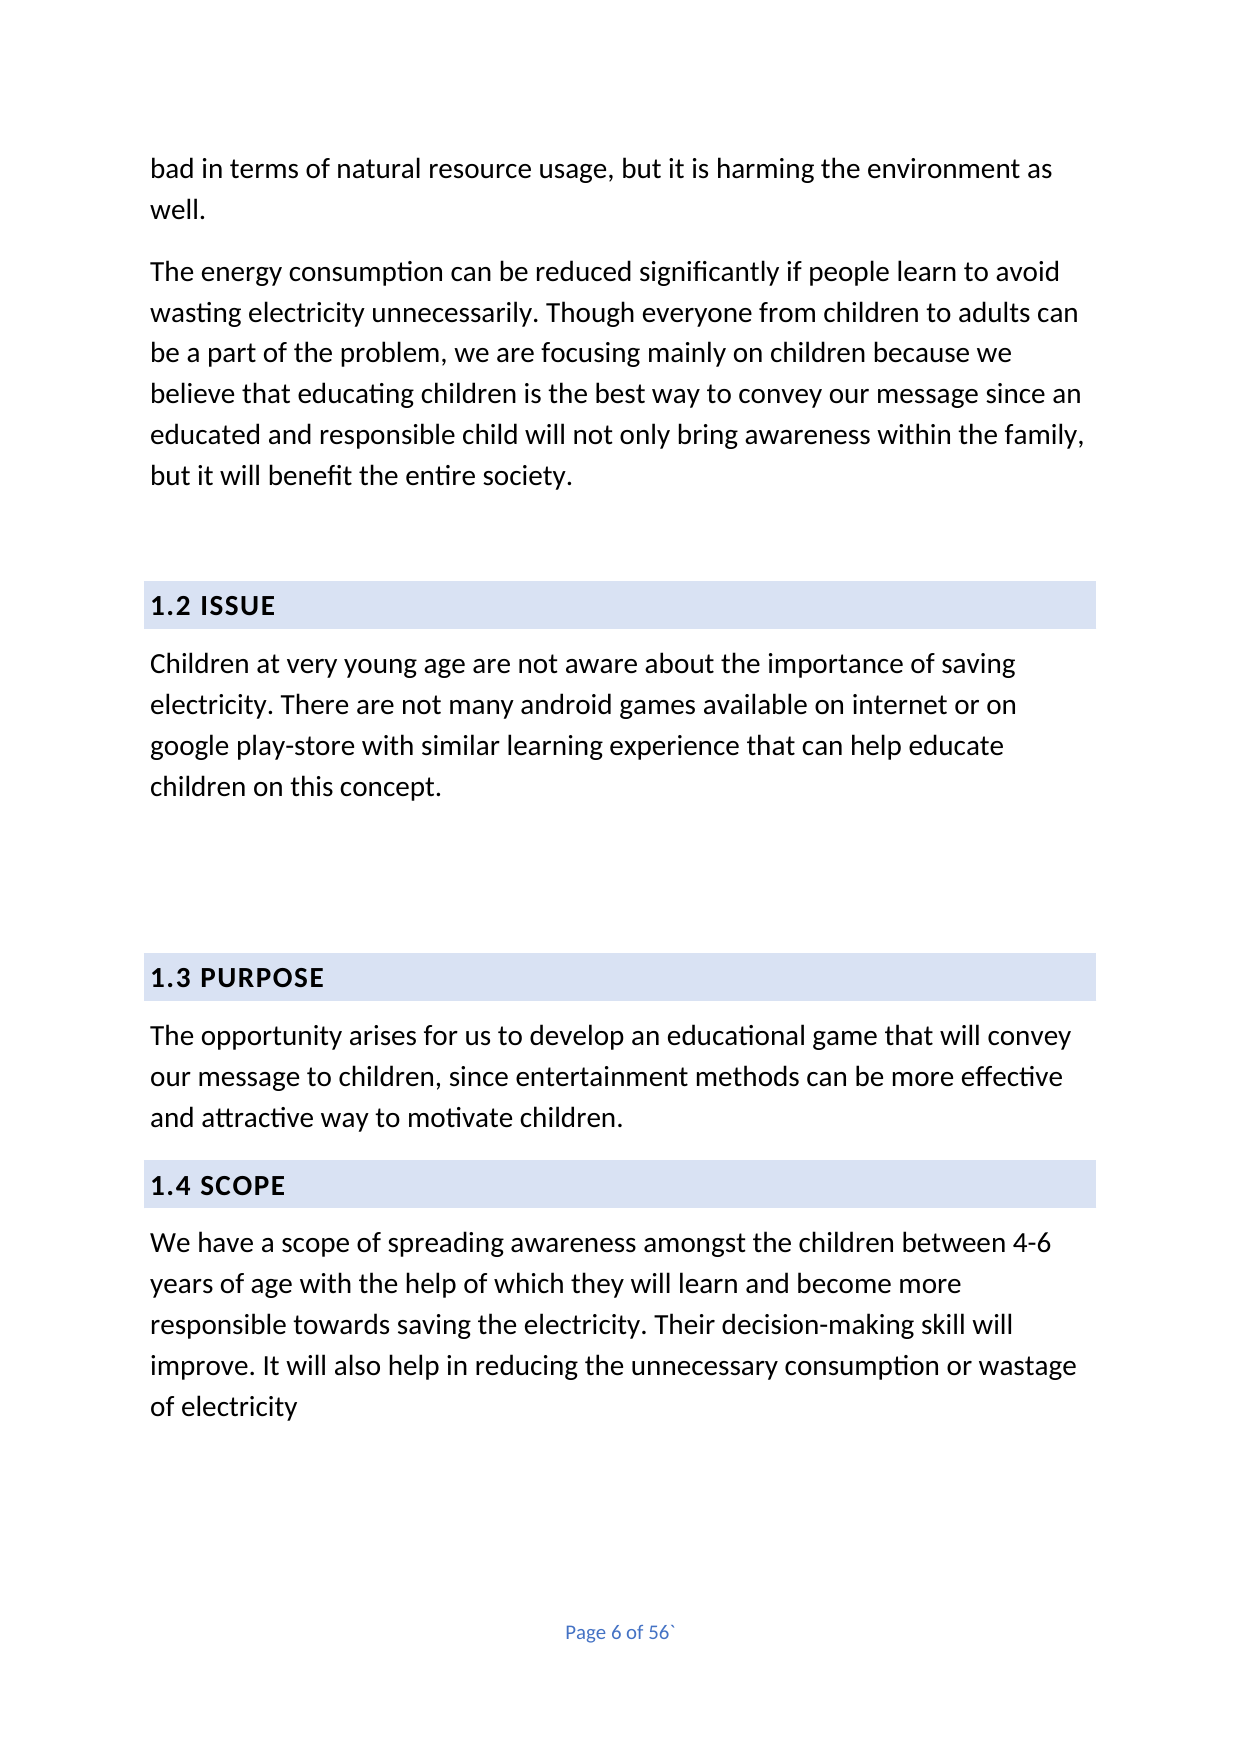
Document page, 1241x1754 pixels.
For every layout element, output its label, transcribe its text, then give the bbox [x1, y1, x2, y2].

subtitle 1.2 Issue [150, 587, 1090, 623]
subtitle 1.4 Scope [150, 1167, 1090, 1202]
subtitle 1.3 Purpose [150, 959, 1090, 995]
text The energy consumption can be reduced significantly if people learn to avoid wasting electricity unnecessarily. Though everyone from children to adults can be a part of the problem, we are focusing mainly on children because we believe that educating children is the best way to convey our message since an educated and responsible child will not only bring awareness within the family, but it will benefit the entire society. [150, 253, 1090, 493]
text We have a scope of spreading awareness amongst the children between 4-6 years of age with the help of which they will learn and become more responsible towards saving the electricity. Their decision-making skill will improve. It will also help in reducing the unnecessary consumption or wastage of electricity [150, 1224, 1090, 1424]
text The opportunity arises for us to develop an educational game that will convey our message to children, since entertainment methods can be more effective and attractive way to motivate children. [150, 1017, 1090, 1134]
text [150, 150, 1090, 227]
text Children at very young age are not aware about the importance of saving electricity. There are not many android games available on internet or on google play-store with similar learning experience that can help educate children on this concept. [150, 645, 1090, 803]
